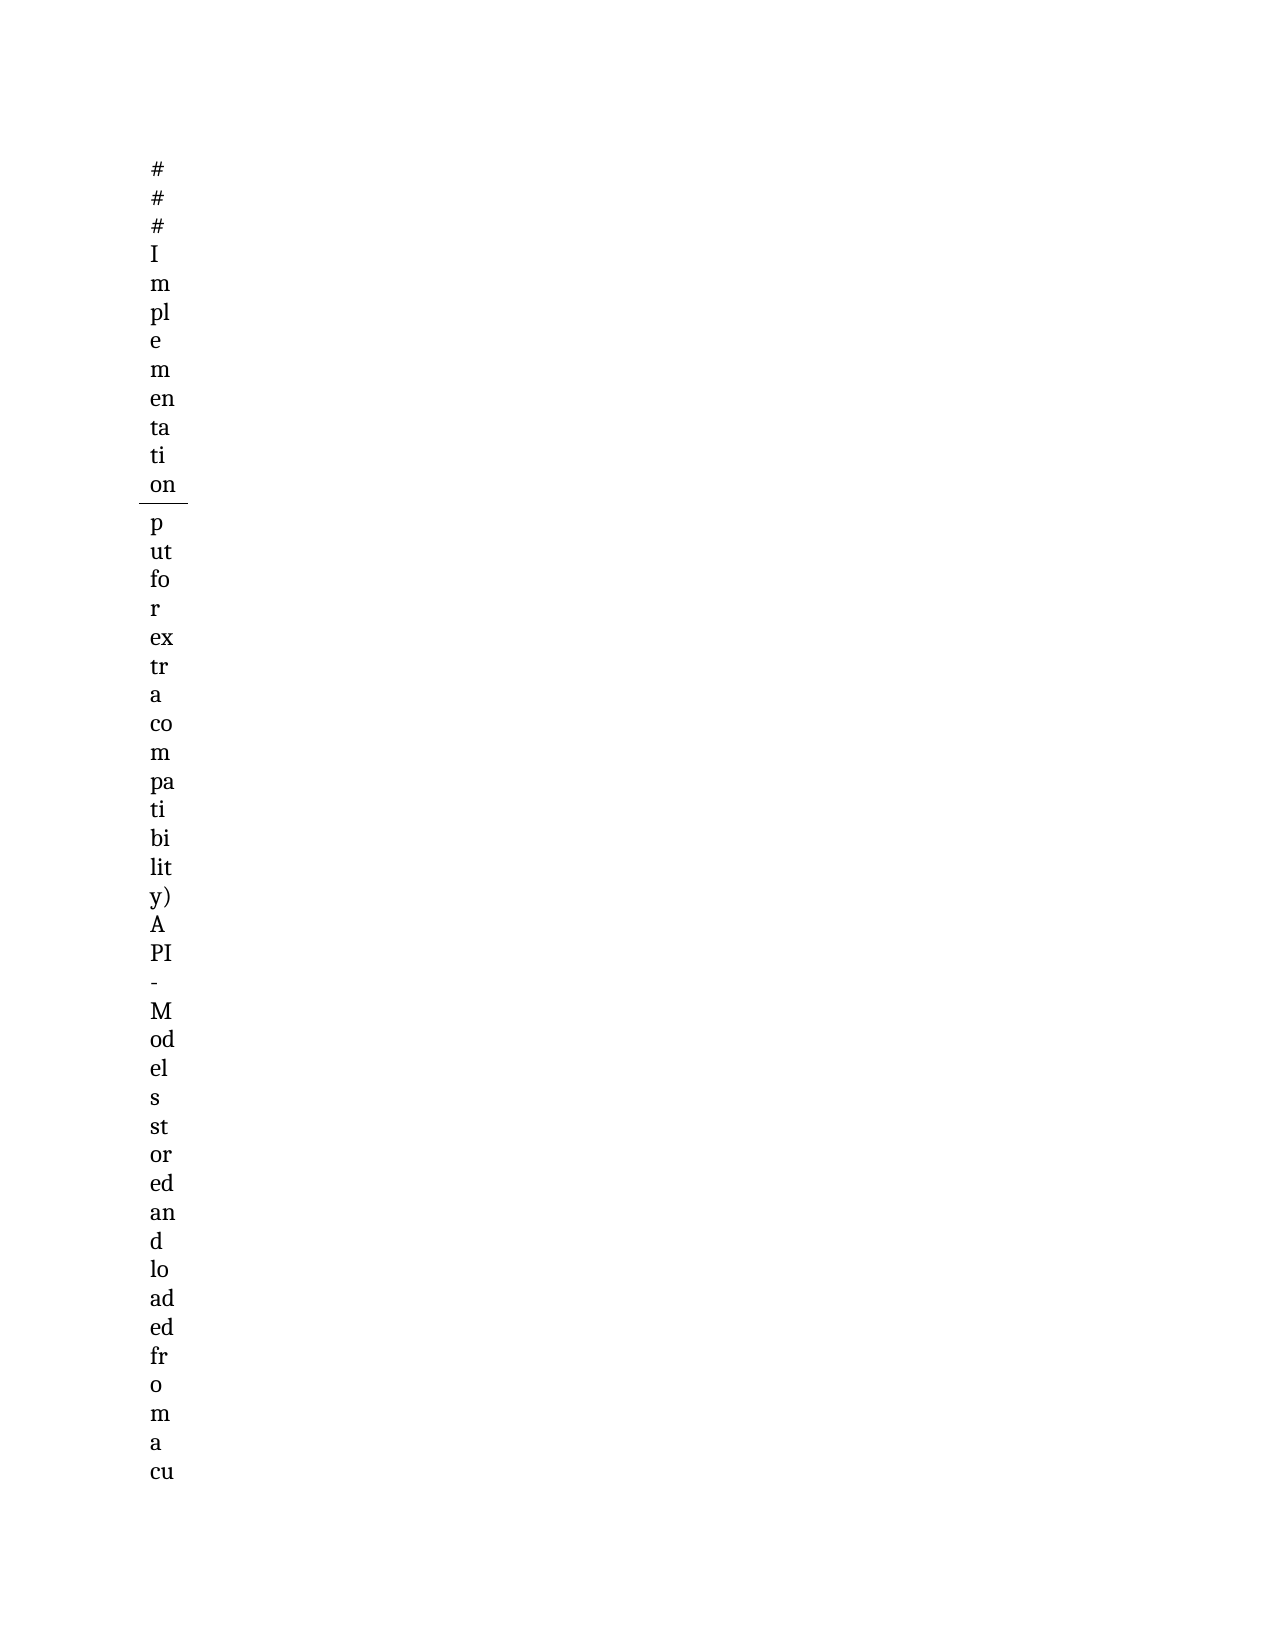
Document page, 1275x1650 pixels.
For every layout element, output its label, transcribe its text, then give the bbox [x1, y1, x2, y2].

table_header ### Implementation [139, 150, 187, 502]
table_cell - OpenGL based rendering with C++/C# - Using pre-baked physics to remove the need for real time [[CFD]] - GLFW input (or XInput for extra compatibility) API - Models stored and loaded from a custom file format [139, 504, 187, 1485]
